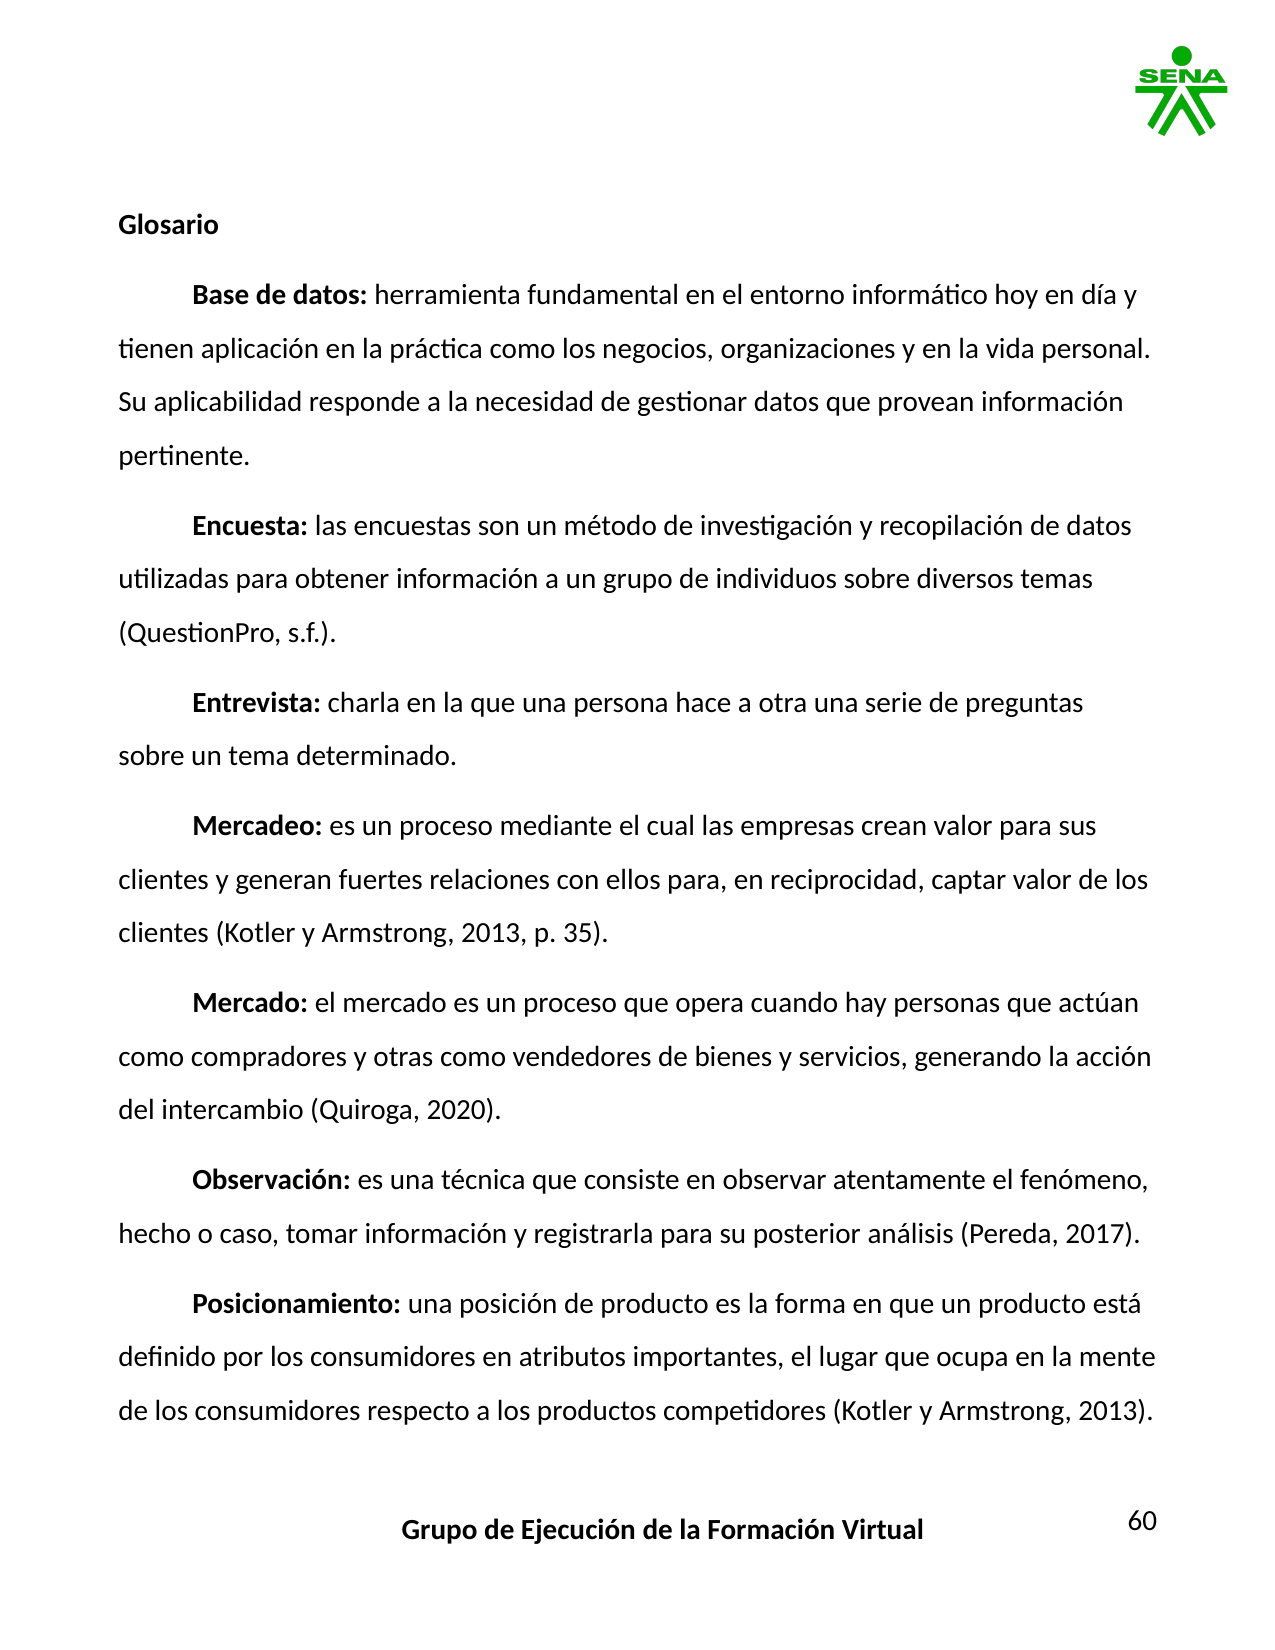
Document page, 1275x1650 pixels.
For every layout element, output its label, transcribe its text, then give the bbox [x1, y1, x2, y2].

picture [1135, 46, 1228, 136]
text Posicionamiento: una posición de producto es la forma en que un producto está definido por los consumidores en atributos importantes, el lugar que ocupa en la mente de los consumidores respecto a los productos competidores (Kotler y Armstrong, 2013). [118, 1285, 1157, 1427]
text Encuesta: las encuestas son un método de investigación y recopilación de datos utilizadas para obtener información a un grupo de individuos sobre diversos temas (QuestionPro, s.f.). [118, 507, 1157, 649]
text Base de datos: herramienta fundamental en el entorno informático hoy en día y tienen aplicación en la práctica como los negocios, organizaciones y en la vida personal. Su aplicabilidad responde a la necesidad de gestionar datos que provean información pertinente. [118, 276, 1157, 472]
text Observación: es una técnica que consiste en observar atentamente el fenómeno, hecho o caso, tomar información y registrarla para su posterior análisis (Pereda, 2017). [118, 1161, 1157, 1250]
text Glosario [118, 206, 1157, 242]
text Mercado: el mercado es un proceso que opera cuando hay personas que actúan como compradores y otras como vendedores de bienes y servicios, generando la acción del intercambio (Quiroga, 2020). [118, 984, 1157, 1127]
text Mercadeo: es un proceso mediante el cual las empresas crean valor para sus clientes y generan fuertes relaciones con ellos para, en reciprocidad, captar valor de los clientes (Kotler y Armstrong, 2013, p. 35). [118, 807, 1157, 950]
text Entrevista: charla en la que una persona hace a otra una serie de preguntas sobre un tema determinado. [118, 684, 1157, 773]
